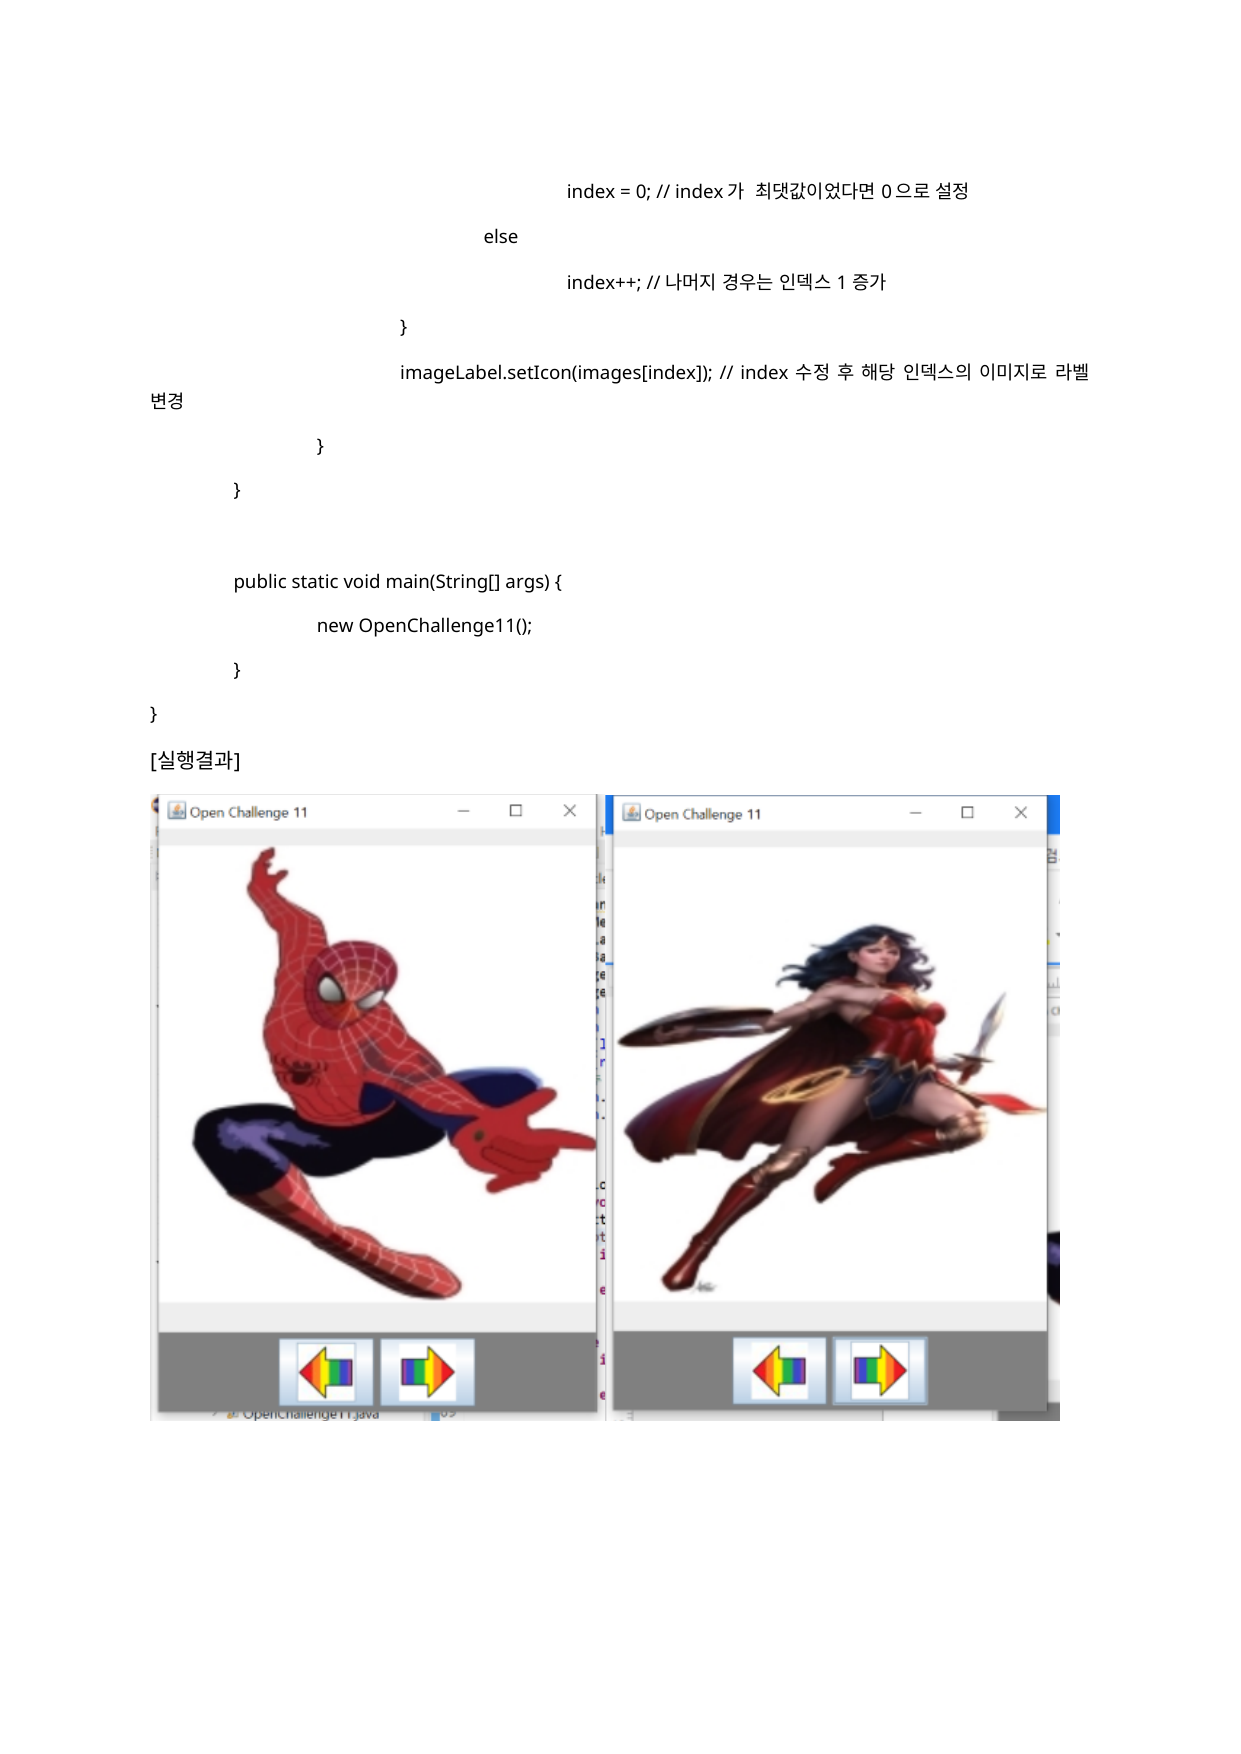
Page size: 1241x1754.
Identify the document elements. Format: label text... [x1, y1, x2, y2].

text else [150, 223, 1090, 249]
text } [150, 656, 1090, 682]
text } [150, 313, 1090, 339]
text [실행결과] [150, 745, 1090, 775]
text } [150, 477, 1090, 502]
text index = 0; // index가 최댓값이었다면 0으로 설정 [150, 177, 1090, 204]
text imageLabel.setIcon(images[index]); // index 수정 후 해당 인덱스의 이미지로 라벨 변경 [150, 357, 1090, 414]
text } [150, 701, 1090, 726]
text new OpenChallenge11(); [150, 612, 1090, 638]
text index++; // 나머지 경우는 인덱스 1 증가 [150, 267, 1090, 294]
text public static void main(String[] args) { [150, 568, 1090, 593]
text } [150, 433, 1090, 458]
picture [150, 794, 1060, 1421]
